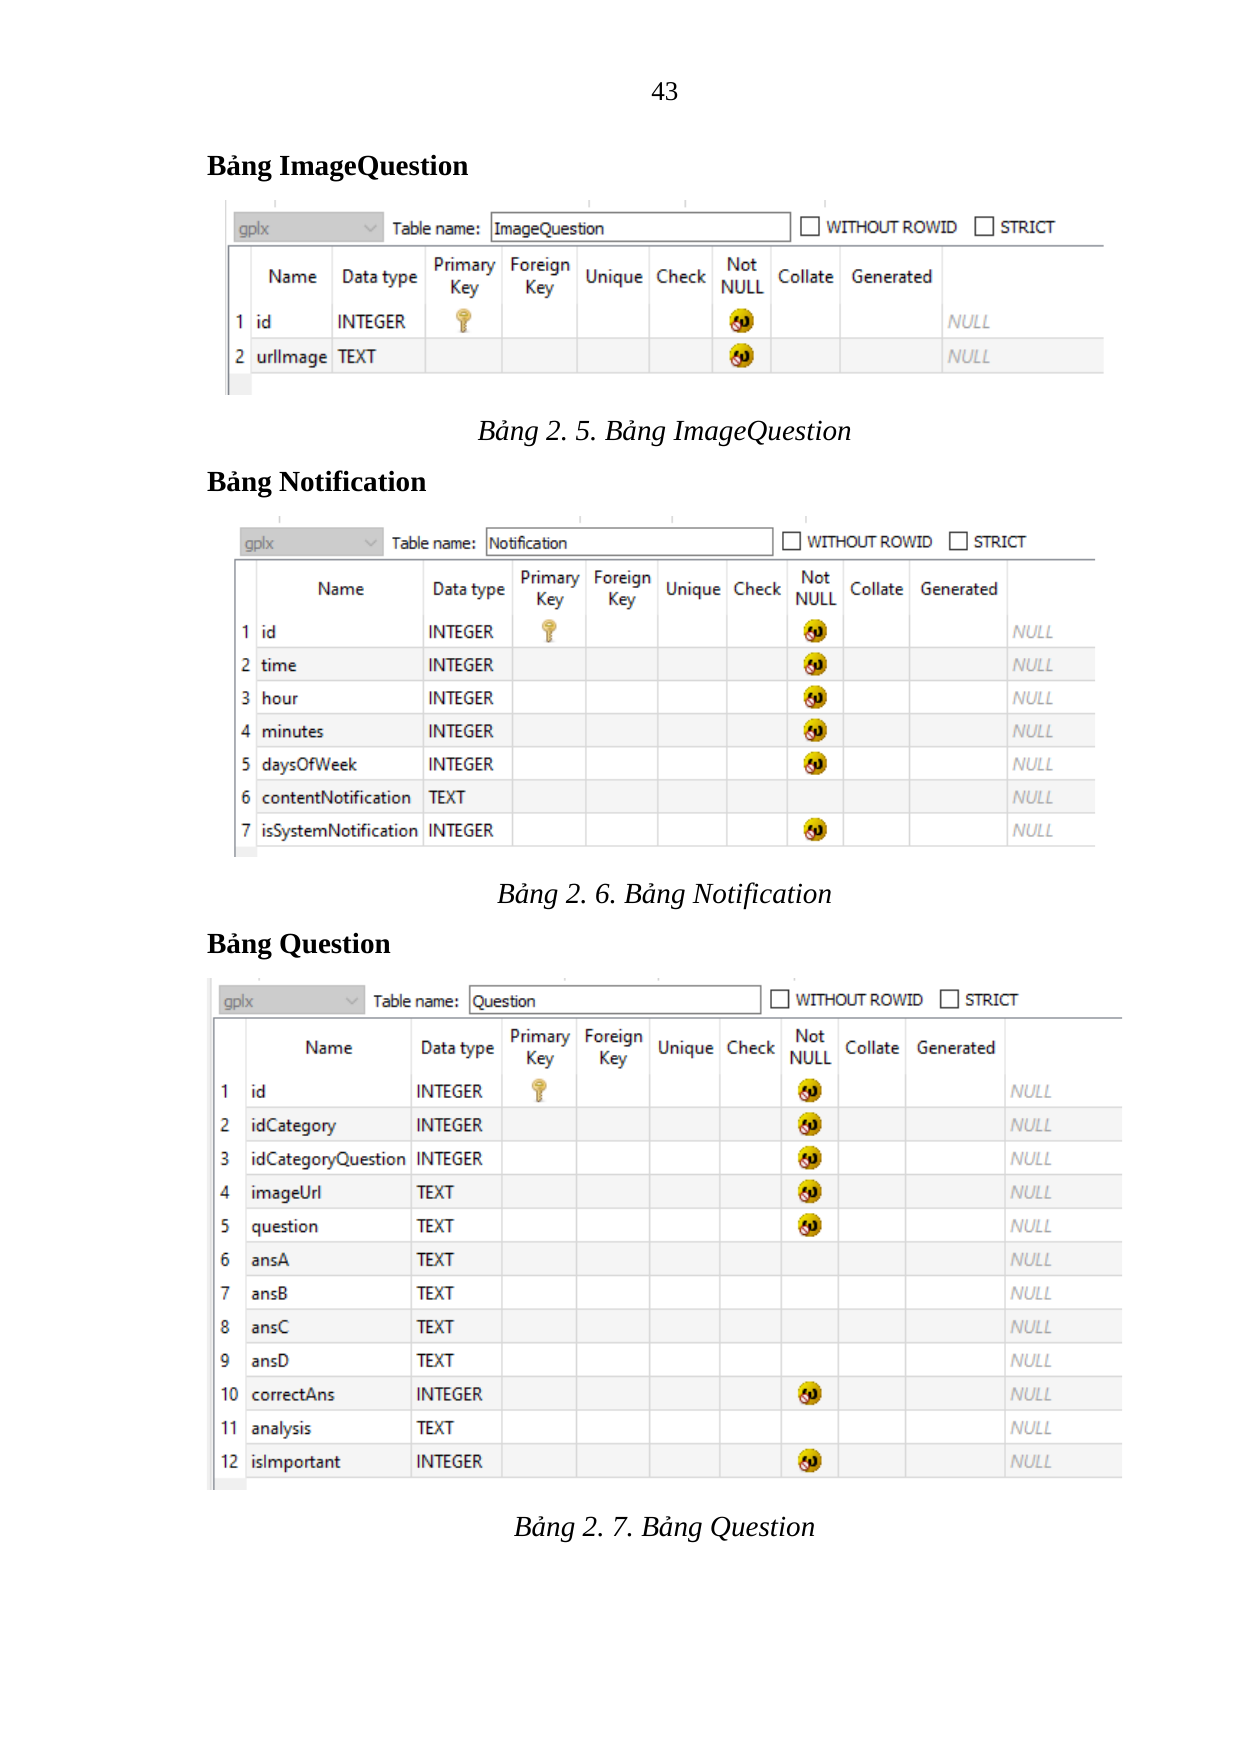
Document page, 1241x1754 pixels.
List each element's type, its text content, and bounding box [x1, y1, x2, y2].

text Bảng 2. 5. Bảng ImageQuestion [207, 413, 1122, 447]
picture [206, 978, 1123, 1490]
text Bảng 2. 6. Bảng Notification [207, 876, 1122, 909]
picture [233, 516, 1096, 857]
picture [225, 200, 1104, 395]
text Bảng ImageQuestion [207, 148, 1122, 181]
text Bảng Question [207, 926, 1122, 960]
text Bảng Notification [207, 464, 1122, 497]
text Bảng 2. 7. Bảng Question [207, 1509, 1122, 1542]
